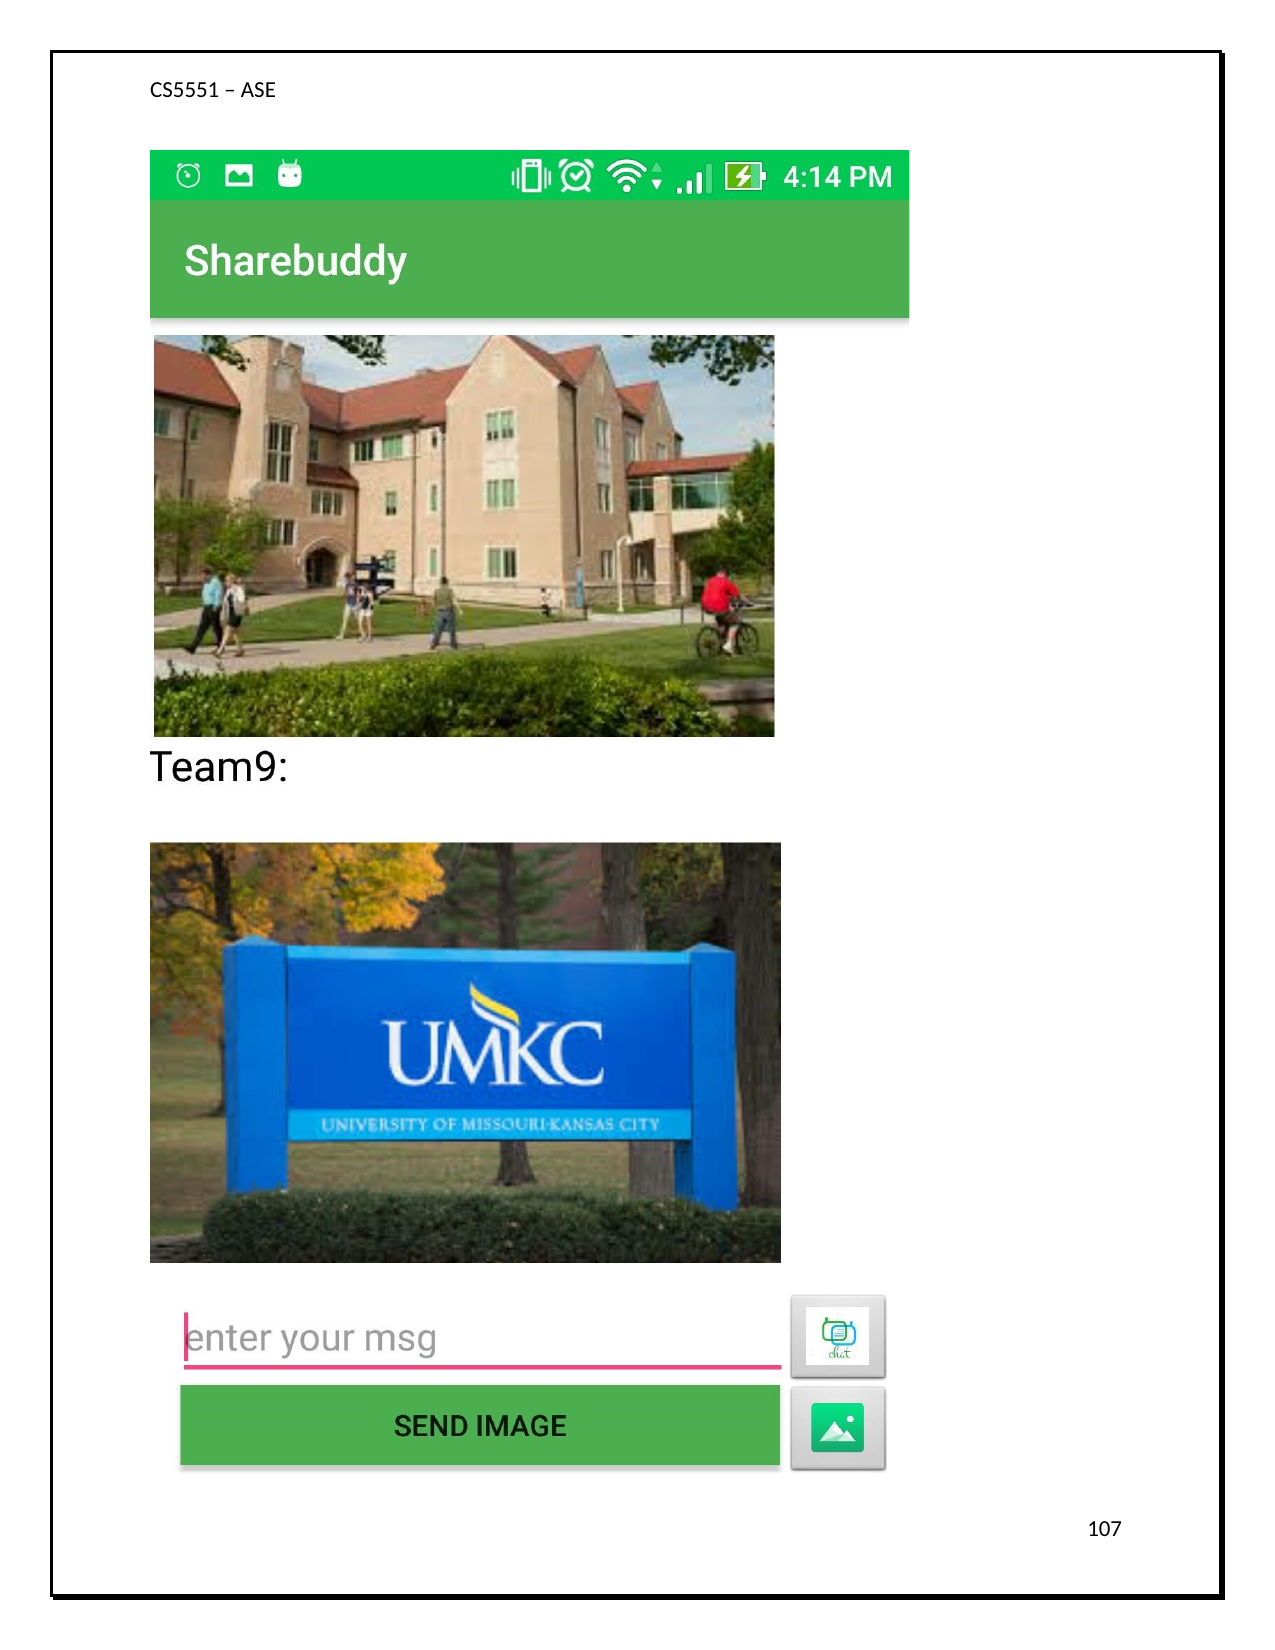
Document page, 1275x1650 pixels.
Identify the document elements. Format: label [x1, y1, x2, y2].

picture [150, 150, 910, 1497]
